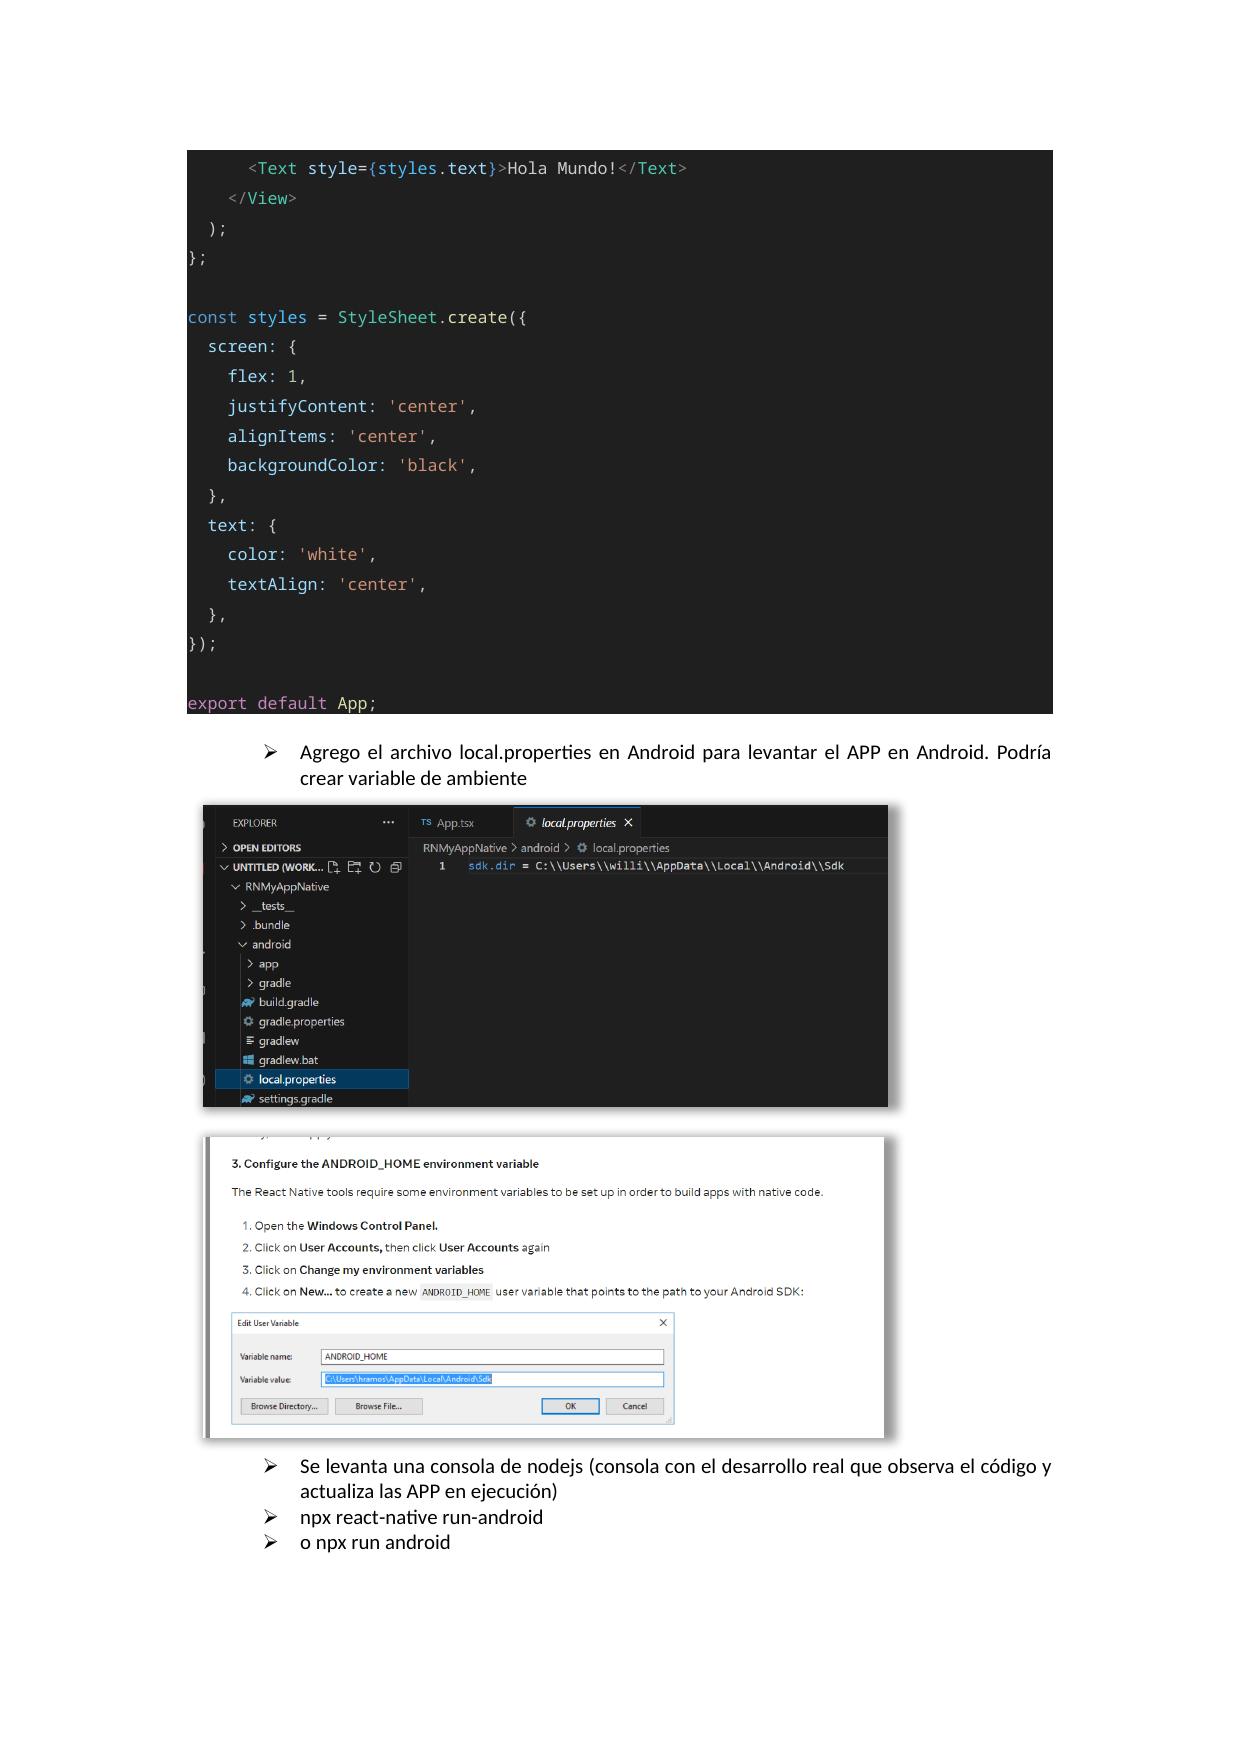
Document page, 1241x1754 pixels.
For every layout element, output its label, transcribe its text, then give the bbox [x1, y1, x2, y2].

text }; [187, 239, 1053, 269]
list Se levanta una consola de nodejs (consola con el desarrollo real que observa el código y actualiza las APP en ejecución) [262, 1453, 1053, 1504]
text }, [187, 477, 1053, 506]
text color: 'white', [187, 536, 1053, 566]
picture [203, 1137, 884, 1438]
text flex: 1, [187, 358, 1053, 387]
list npx react-native run-android [262, 1504, 1053, 1529]
text }); [187, 625, 1053, 655]
text textAlign: 'center', [187, 566, 1053, 595]
text screen: { [187, 328, 1053, 358]
picture [203, 805, 888, 1107]
text }, [187, 595, 1053, 625]
text ); [187, 209, 1053, 239]
list Agrego el archivo local.properties en Android para levantar el APP en Android. Podría crear variable de ambiente [262, 739, 1053, 790]
text export default App; [187, 684, 1053, 714]
text backgroundColor: 'black', [187, 447, 1053, 477]
text justifyContent: 'center', [187, 387, 1053, 417]
text <Text style={styles.text}>Hola Mundo!</Text> [187, 150, 1053, 180]
list o npx run android [262, 1529, 1053, 1555]
text text: { [187, 506, 1053, 536]
text const styles = StyleSheet.create({ [187, 298, 1053, 328]
text alignItems: 'center', [187, 417, 1053, 447]
text </View> [187, 180, 1053, 209]
